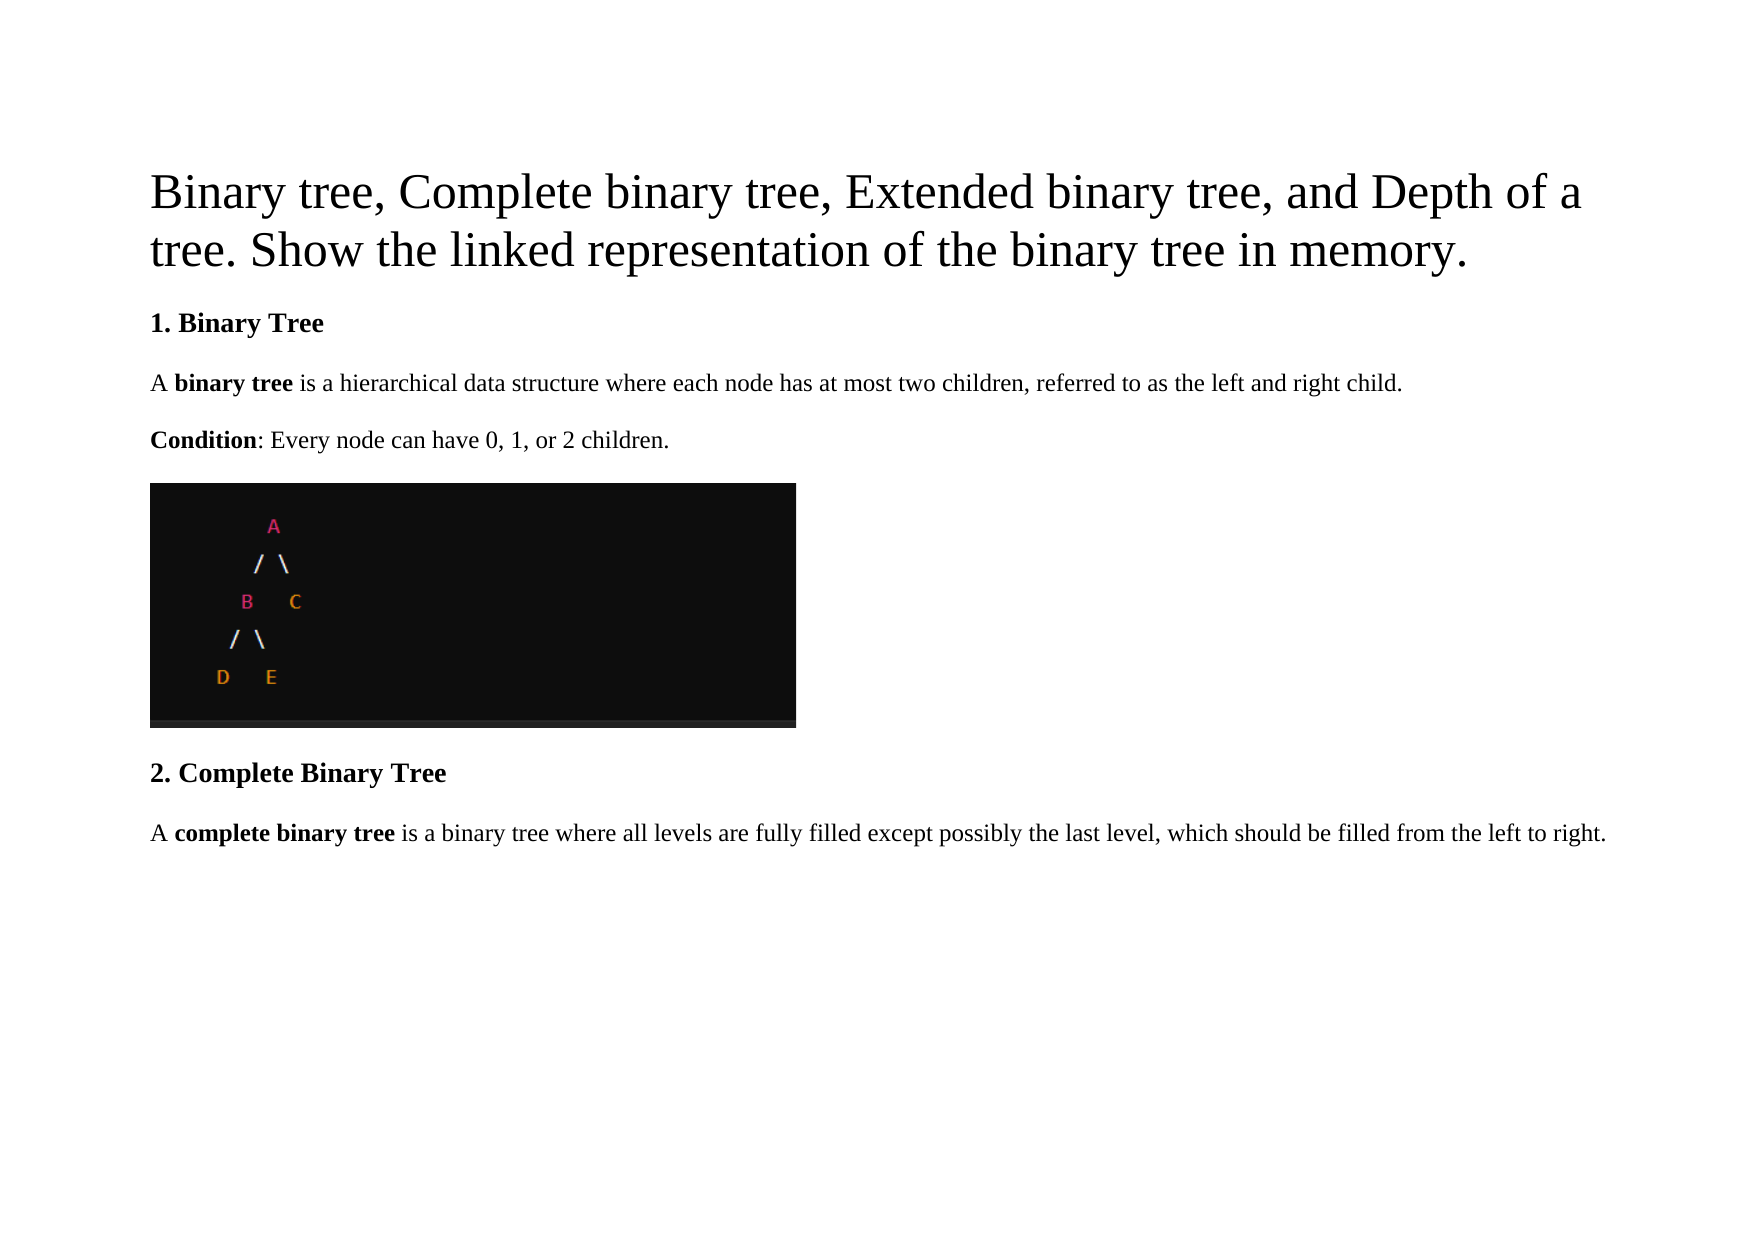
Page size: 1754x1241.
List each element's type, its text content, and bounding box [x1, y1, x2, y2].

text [150, 162, 1608, 277]
picture [150, 483, 797, 728]
text Condition: Every node can have 0, 1, or 2 children. [150, 426, 1608, 454]
subtitle 1. Binary Tree [150, 306, 1608, 338]
text A binary tree is a hierarchical data structure where each node has at most two children, referred to as the left and right child. [150, 368, 1608, 396]
text A complete binary tree is a binary tree where all levels are fully filled except possibly the last level, which should be filled from the left to right. [150, 818, 1608, 847]
subtitle 2. Complete Binary Tree [150, 756, 1608, 789]
